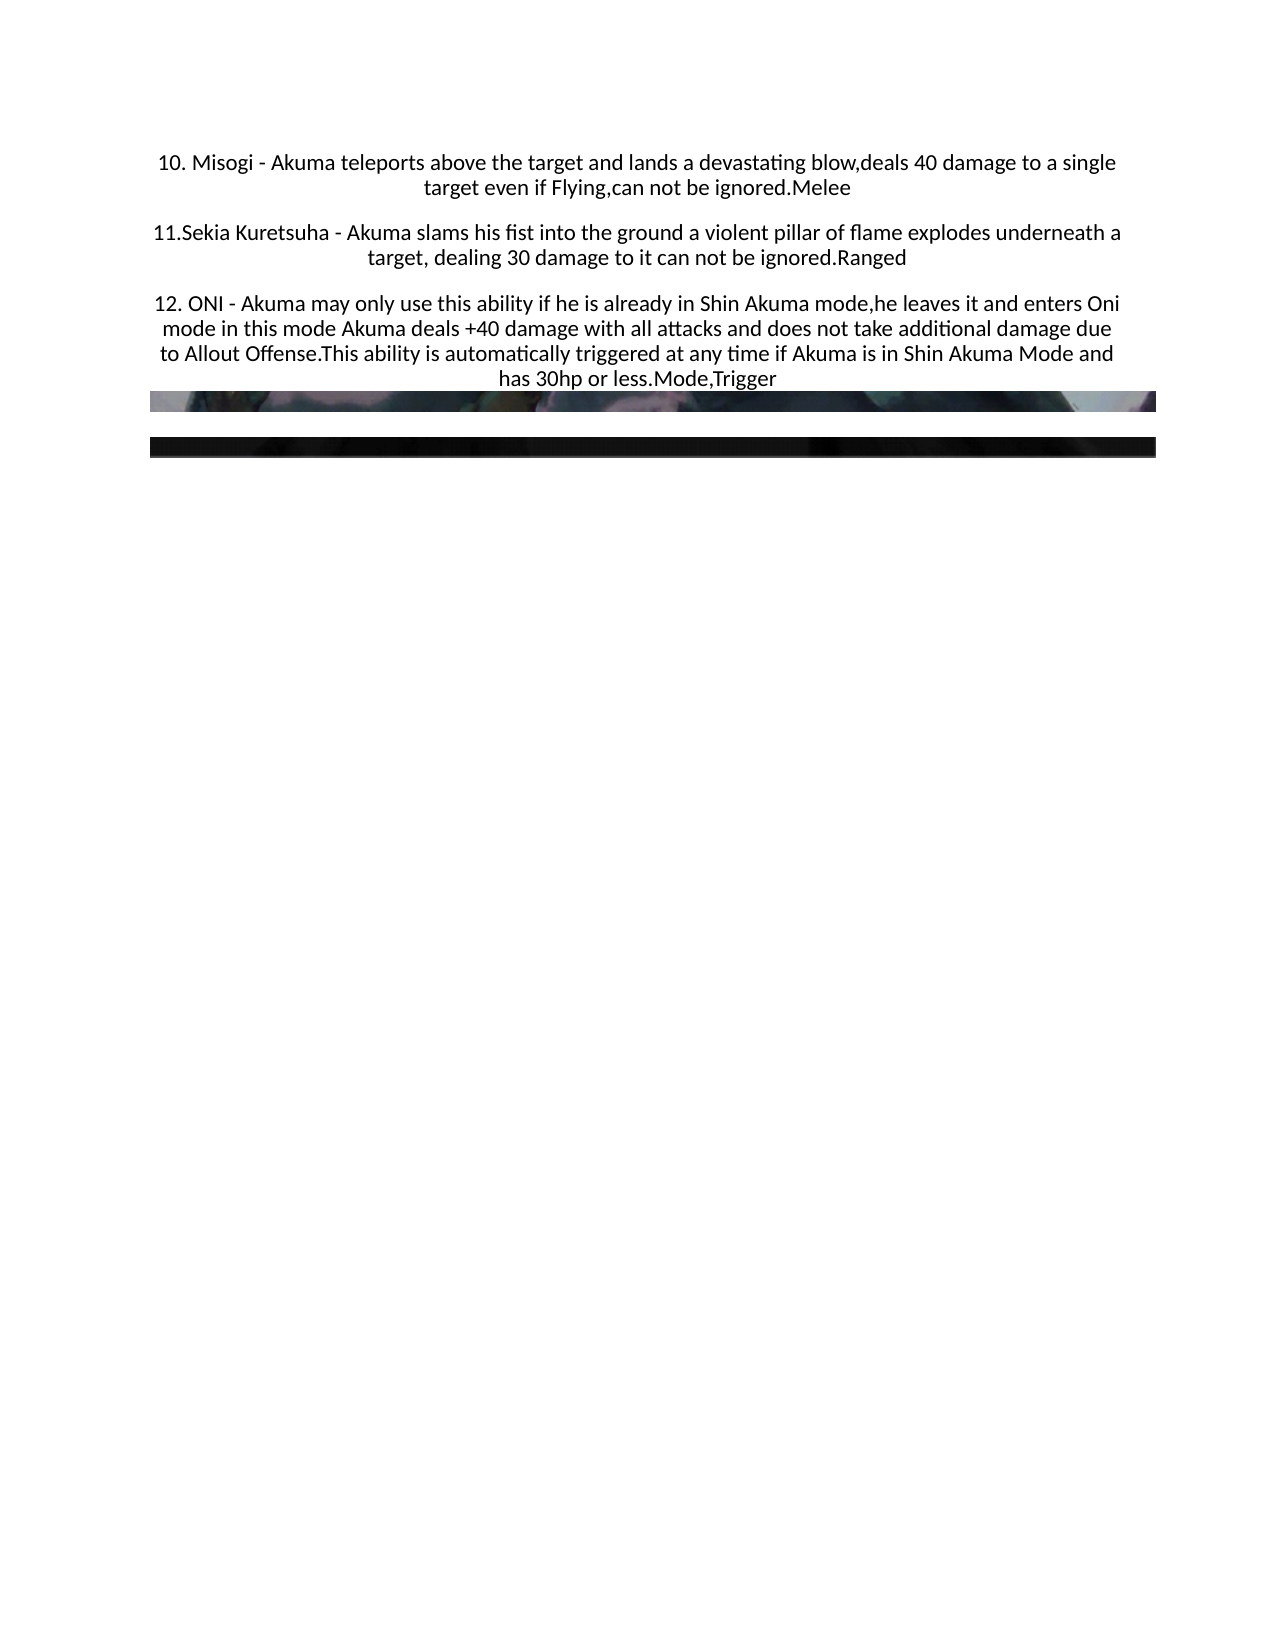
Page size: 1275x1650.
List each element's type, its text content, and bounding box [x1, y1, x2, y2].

text 11.Sekia Kuretsuha - Akuma slams his fist into the ground a violent pillar of flame explodes underneath a target, dealing 30 damage to it can not be ignored.Ranged [150, 221, 1125, 271]
text 10. Misogi - Akuma teleports above the target and lands a devastating blow,deals 40 damage to a single target even if Flying,can not be ignored.Melee [150, 150, 1125, 200]
text 12. ONI - Akuma may only use this ability if he is already in Shin Akuma mode,he leaves it and enters Oni mode in this mode Akuma deals +40 damage with all attacks and does not take additional damage due to Allout Offense.This ability is automatically triggered at any time if Akuma is in Shin Akuma Mode and has 30hp or less.Mode,Trigger [150, 292, 1125, 391]
